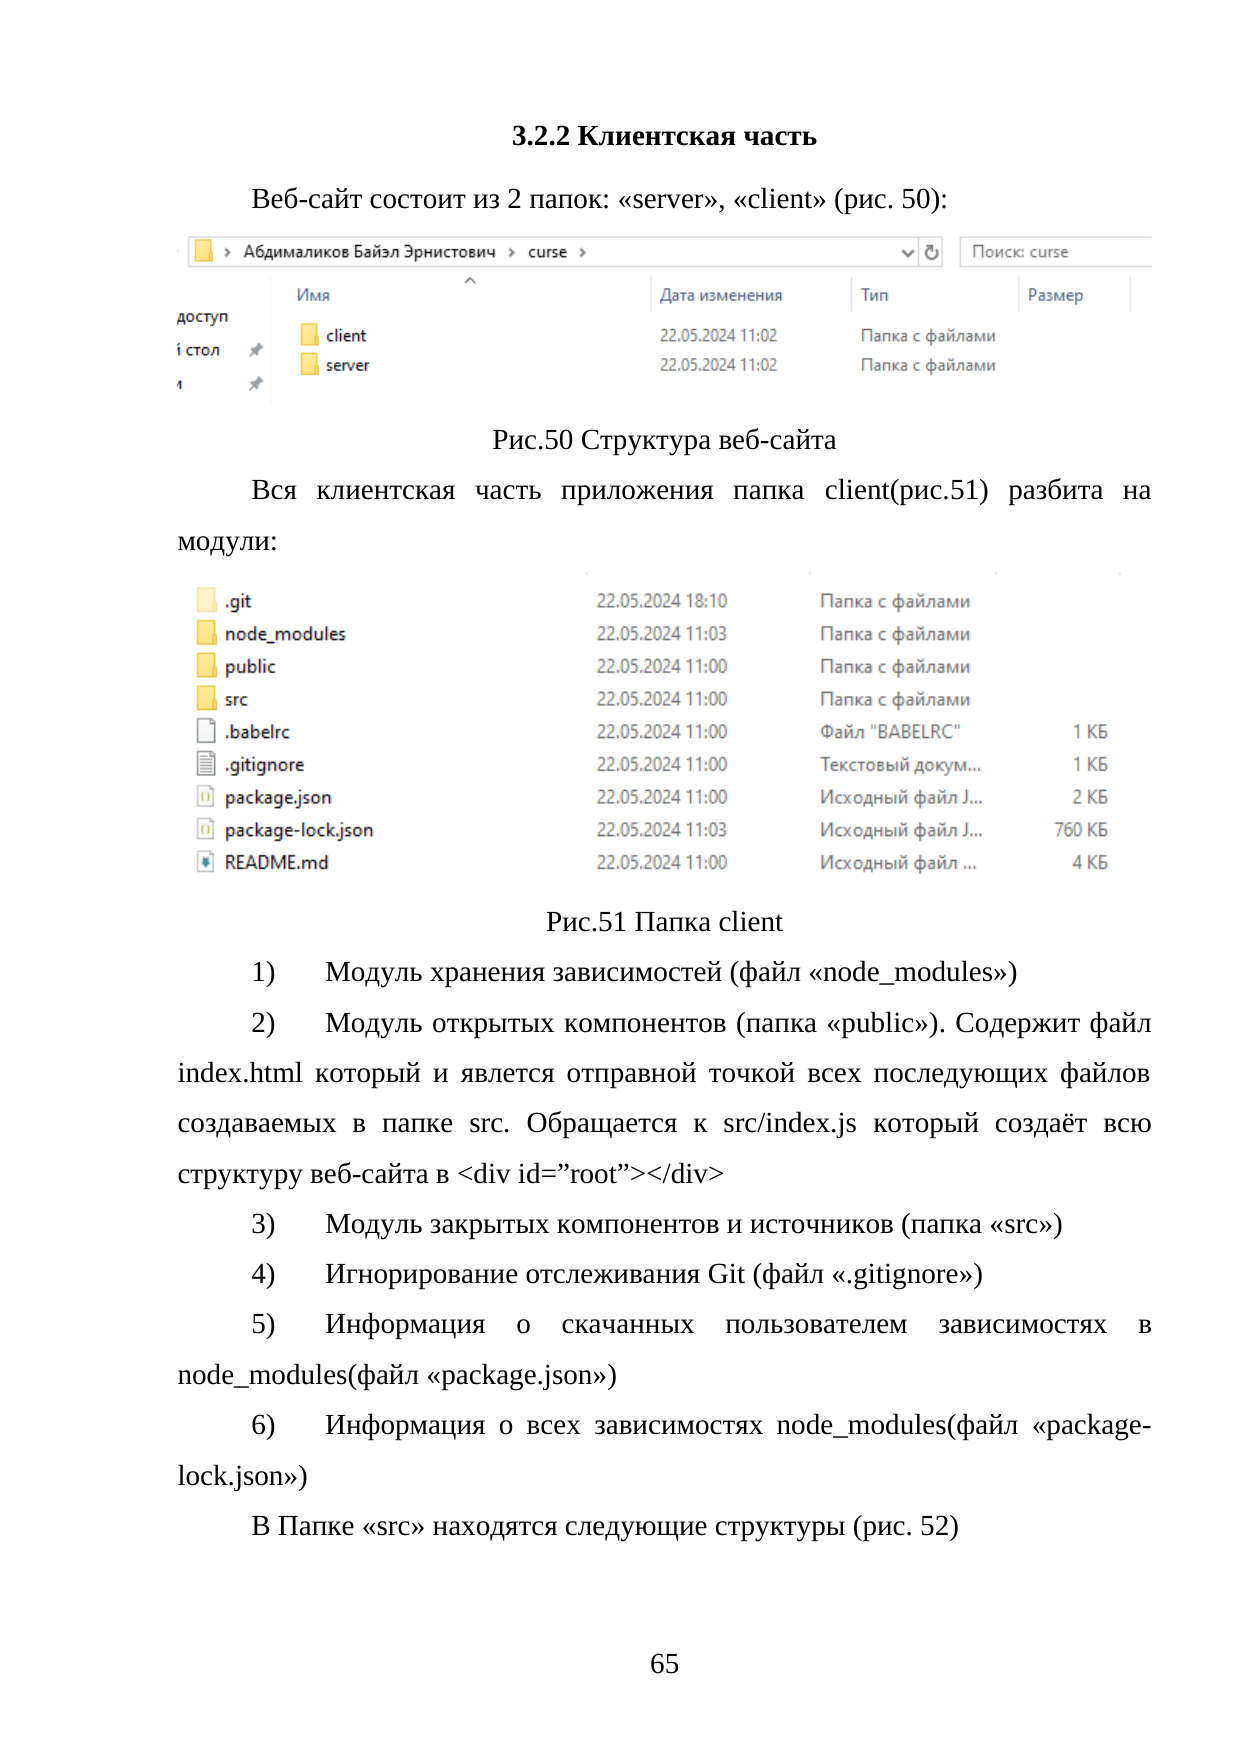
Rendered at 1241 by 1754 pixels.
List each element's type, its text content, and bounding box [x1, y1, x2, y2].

picture [177, 572, 1152, 888]
subtitle 3.2.2 Клиентская часть [177, 118, 1152, 152]
list Информация о скачанных пользователем зависимостях в node_modules(файл «package.json») [177, 1307, 1152, 1391]
text Вся клиентская часть приложения папка client(рис.51) разбита на модули: [177, 472, 1152, 556]
list Информация о всех зависимостях node_modules(файл «package-lock.json») [177, 1407, 1152, 1491]
list Игнорирование отслеживания Git (файл «.gitignore») [177, 1256, 1152, 1290]
text Рис.50 Структура веб-сайта [177, 422, 1152, 456]
text В Папке «src» находятся следующие структуры (рис. 52) [177, 1508, 1152, 1541]
picture [177, 231, 1152, 406]
text Рис.51 Папка client [177, 904, 1152, 938]
text Веб-сайт состоит из 2 папок: «server», «client» (рис. 50): [177, 181, 1152, 214]
list Модуль хранения зависимостей (файл «node_modules») [177, 954, 1152, 988]
list Модуль открытых компонентов (папка «public»). Содержит файл index.html который и явлется отправной точкой всех последующих файлов создаваемых в папке src. Обращается к src/index.js который создаёт всю структуру веб-сайта в <div id=”root”></div> [177, 1005, 1152, 1189]
list Модуль закрытых компонентов и источников (папка «src») [177, 1206, 1152, 1239]
